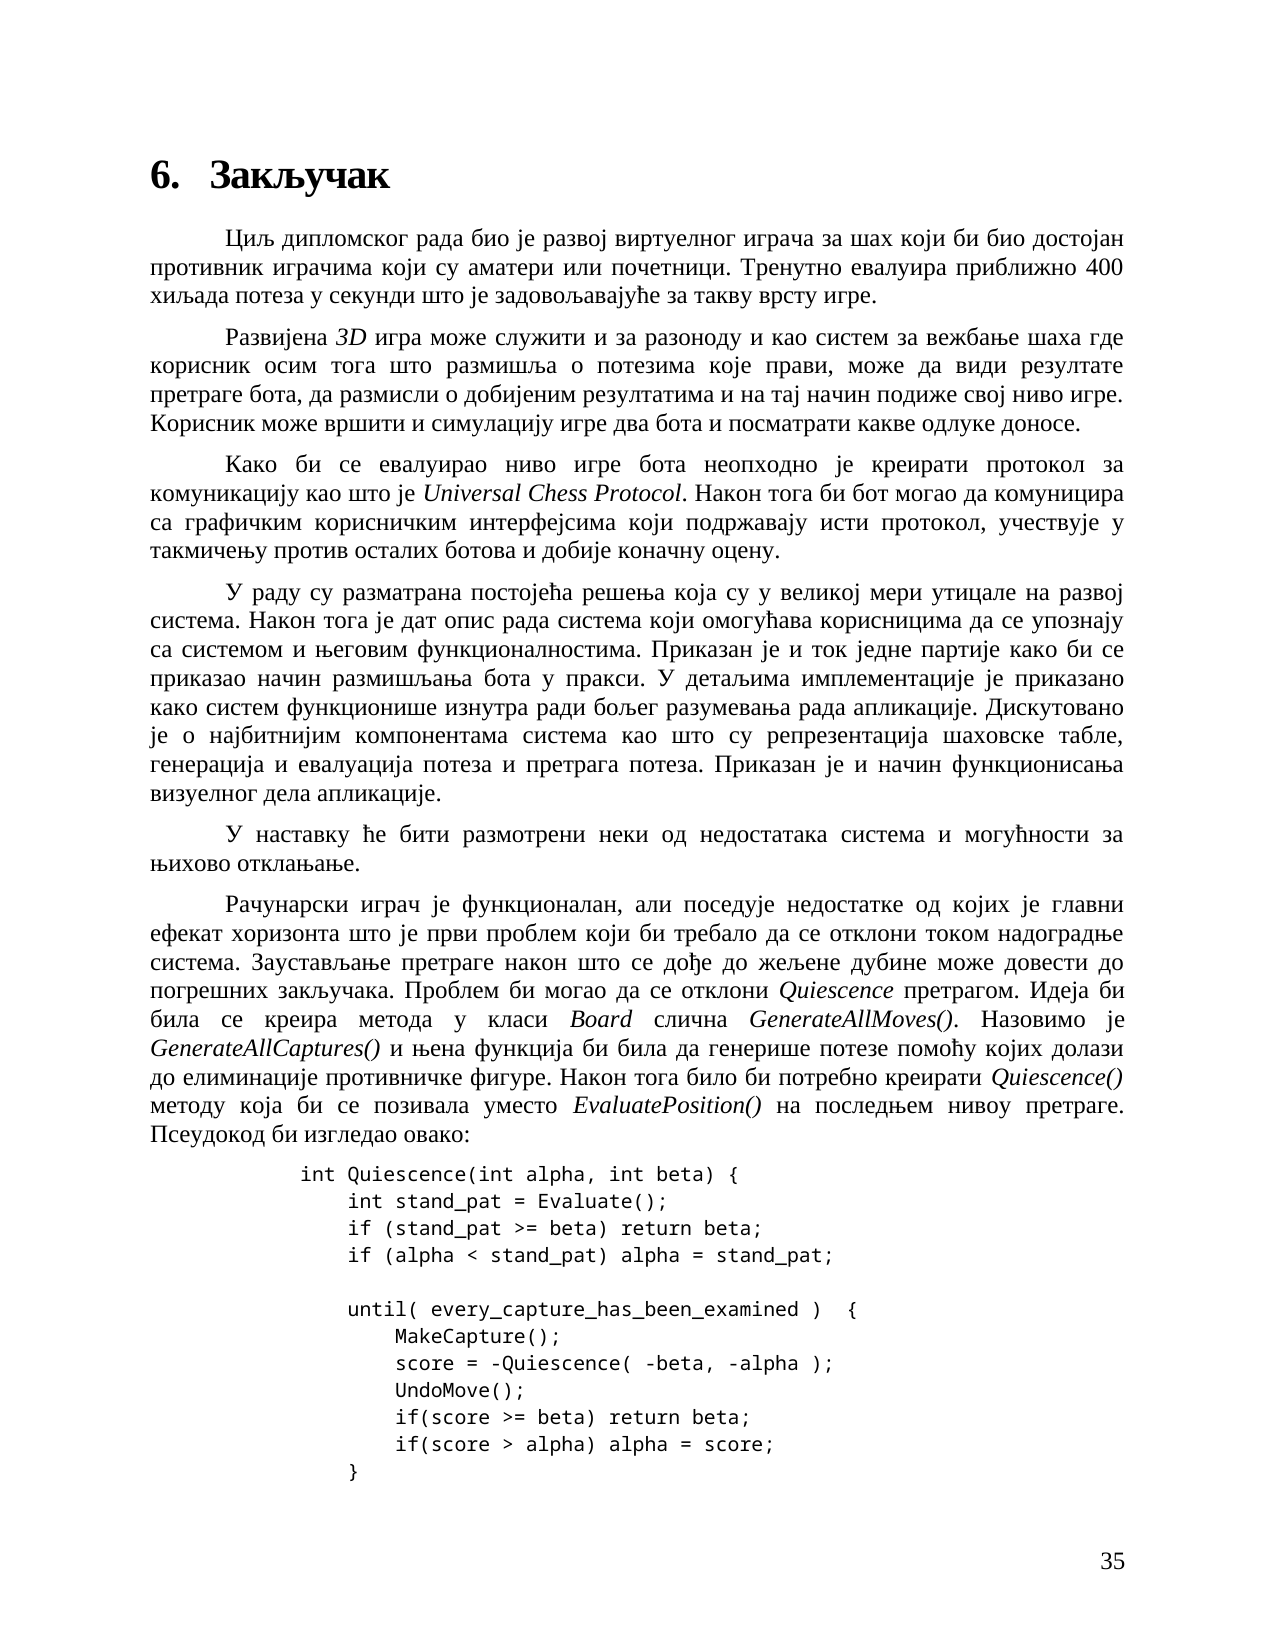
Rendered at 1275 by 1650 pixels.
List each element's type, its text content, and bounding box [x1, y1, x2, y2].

text if(score > alpha) alpha = score; [300, 1430, 1125, 1457]
text until( every_capture_has_been_examined ) { [300, 1295, 1125, 1322]
text int Quiescence(int alpha, int beta) { [300, 1160, 1125, 1187]
text if(score >= beta) return beta; [300, 1403, 1125, 1430]
text Циљ дипломског рада био је развој виртуелног играча за шах који би био достојан противник играчима који су аматери или почетници. Тренутно евалуира приближно 400 хиљада потеза у секунди што је задовољавајуће за такву врсту игре. [150, 223, 1125, 309]
text UndoMove(); [300, 1376, 1125, 1403]
text Како би се евалуирао ниво игре бота неопходно је креирати протокол за комуникацију као што је Universal Chess Protocol. Након тога би бот могао да комуницира са графичким корисничким интерфејсима који подржавају исти протокол, учествује у такмичењу против осталих ботова и добије коначну оцену. [150, 449, 1125, 564]
text Развијена 3D игра може служити и за разоноду и као систем за вежбање шаха где корисник осим тога што размишља о потезима које прави, може да види резултате претраге бота, да размисли о добијеним резултатима и на тај начин подиже свој ниво игре. Корисник може вршити и симулацију игре два бота и посматрати какве одлуке доносе. [150, 322, 1125, 437]
text У наставку ће бити размотрени неки од недостатака система и могућности за њихово отклањање. [150, 819, 1125, 877]
text } [300, 1457, 1125, 1484]
text if (stand_pat >= beta) return beta; [300, 1214, 1125, 1241]
subtitle Закључак [150, 150, 1125, 198]
text if (alpha < stand_pat) alpha = stand_pat; [300, 1241, 1125, 1268]
text Рачунарски играч је функционалан, али поседује недостатке од којих је главни ефекат хоризонта што је први проблем који би требало да се отклони током надоградње система. Заустављање претраге након што се дође до жељене дубине може довести до погрешних закључака. Проблем би могао да се отклони Quiеscence претрагом. Идеја би била се креира метода у класи Board слична GenerateAllMoves(). Назовимо је GenerateAllCaptures() и њена функција би била да генерише потезе помоћу којих долази до елиминације противничке фигуре. Након тога било би потребно креирати Quiescence() методу која би се позивала уместо EvaluatePosition() на последњем нивоу претраге. Псеудокод би изгледао овако: [150, 889, 1125, 1148]
text MakeCapture(); [300, 1322, 1125, 1349]
text score = -Quiescence( -beta, -alpha ); [300, 1349, 1125, 1376]
text int stand_pat = Evaluate(); [300, 1187, 1125, 1214]
text У раду су разматрана постојећа решења која су у великој мери утицале на развој система. Након тога је дат опис рада система који омогућава корисницима да се упознају са системом и његовим функционалностима. Приказан је и ток једне партије како би се приказао начин размишљања бота у пракси. У детаљима имплементације је приказано како систем функционише изнутра ради бољег разумевања рада апликације. Дискутовано је о најбитнијим компонентама система као што су репрезентација шаховске табле, генерација и евалуација потеза и претрага потеза. Приказан је и начин функционисања визуелног дела апликације. [150, 577, 1125, 807]
